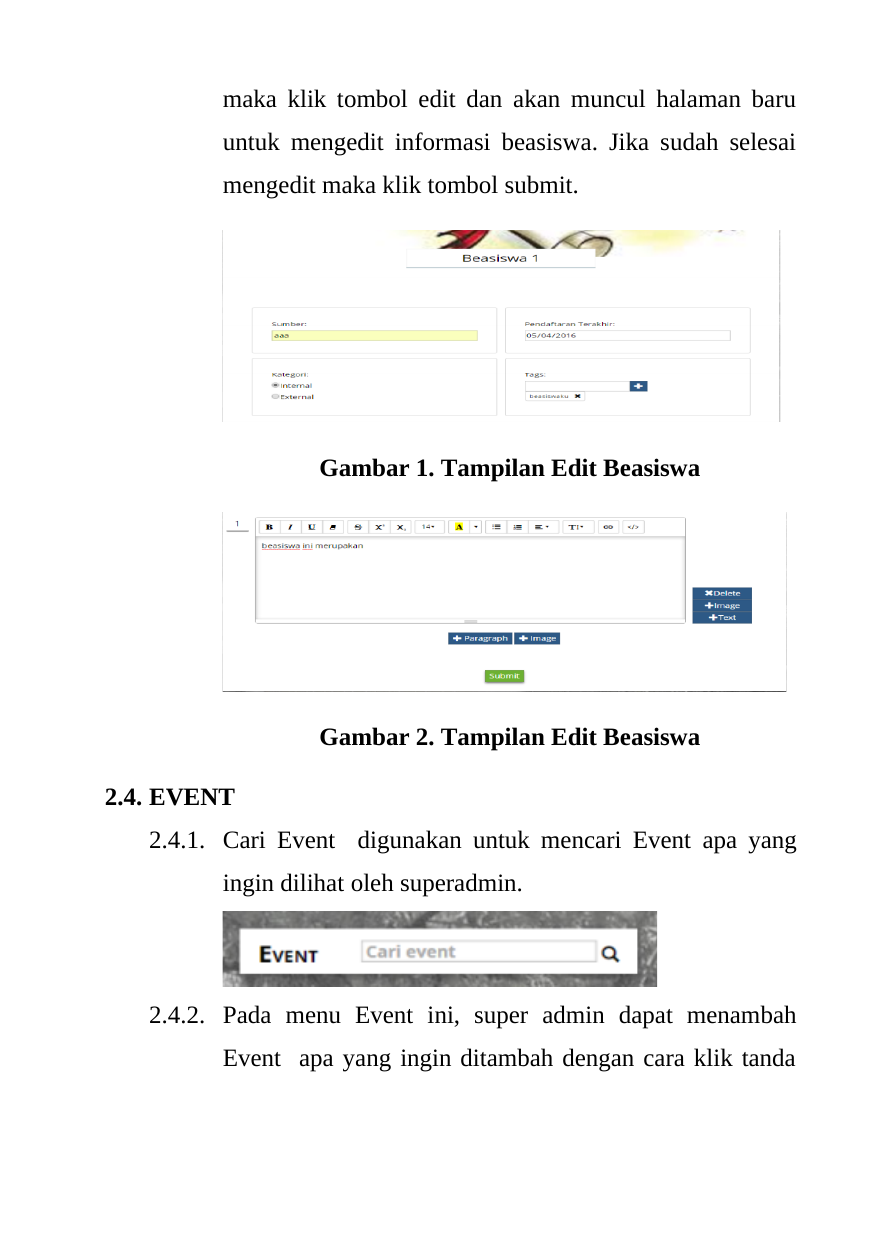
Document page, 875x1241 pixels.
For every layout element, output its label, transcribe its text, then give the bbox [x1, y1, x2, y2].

text Gambar 1. Tampilan Edit Beasiswa [223, 453, 797, 481]
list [149, 84, 797, 199]
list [149, 1000, 797, 1072]
picture [222, 512, 787, 692]
list EVENT [104, 782, 797, 811]
text Gambar 2. Tampilan Edit Beasiswa [223, 722, 797, 751]
picture [222, 230, 780, 422]
picture [222, 911, 658, 987]
list Cari Event digunakan untuk mencari Event apa yang ingin dilihat oleh superadmin. [149, 825, 797, 897]
